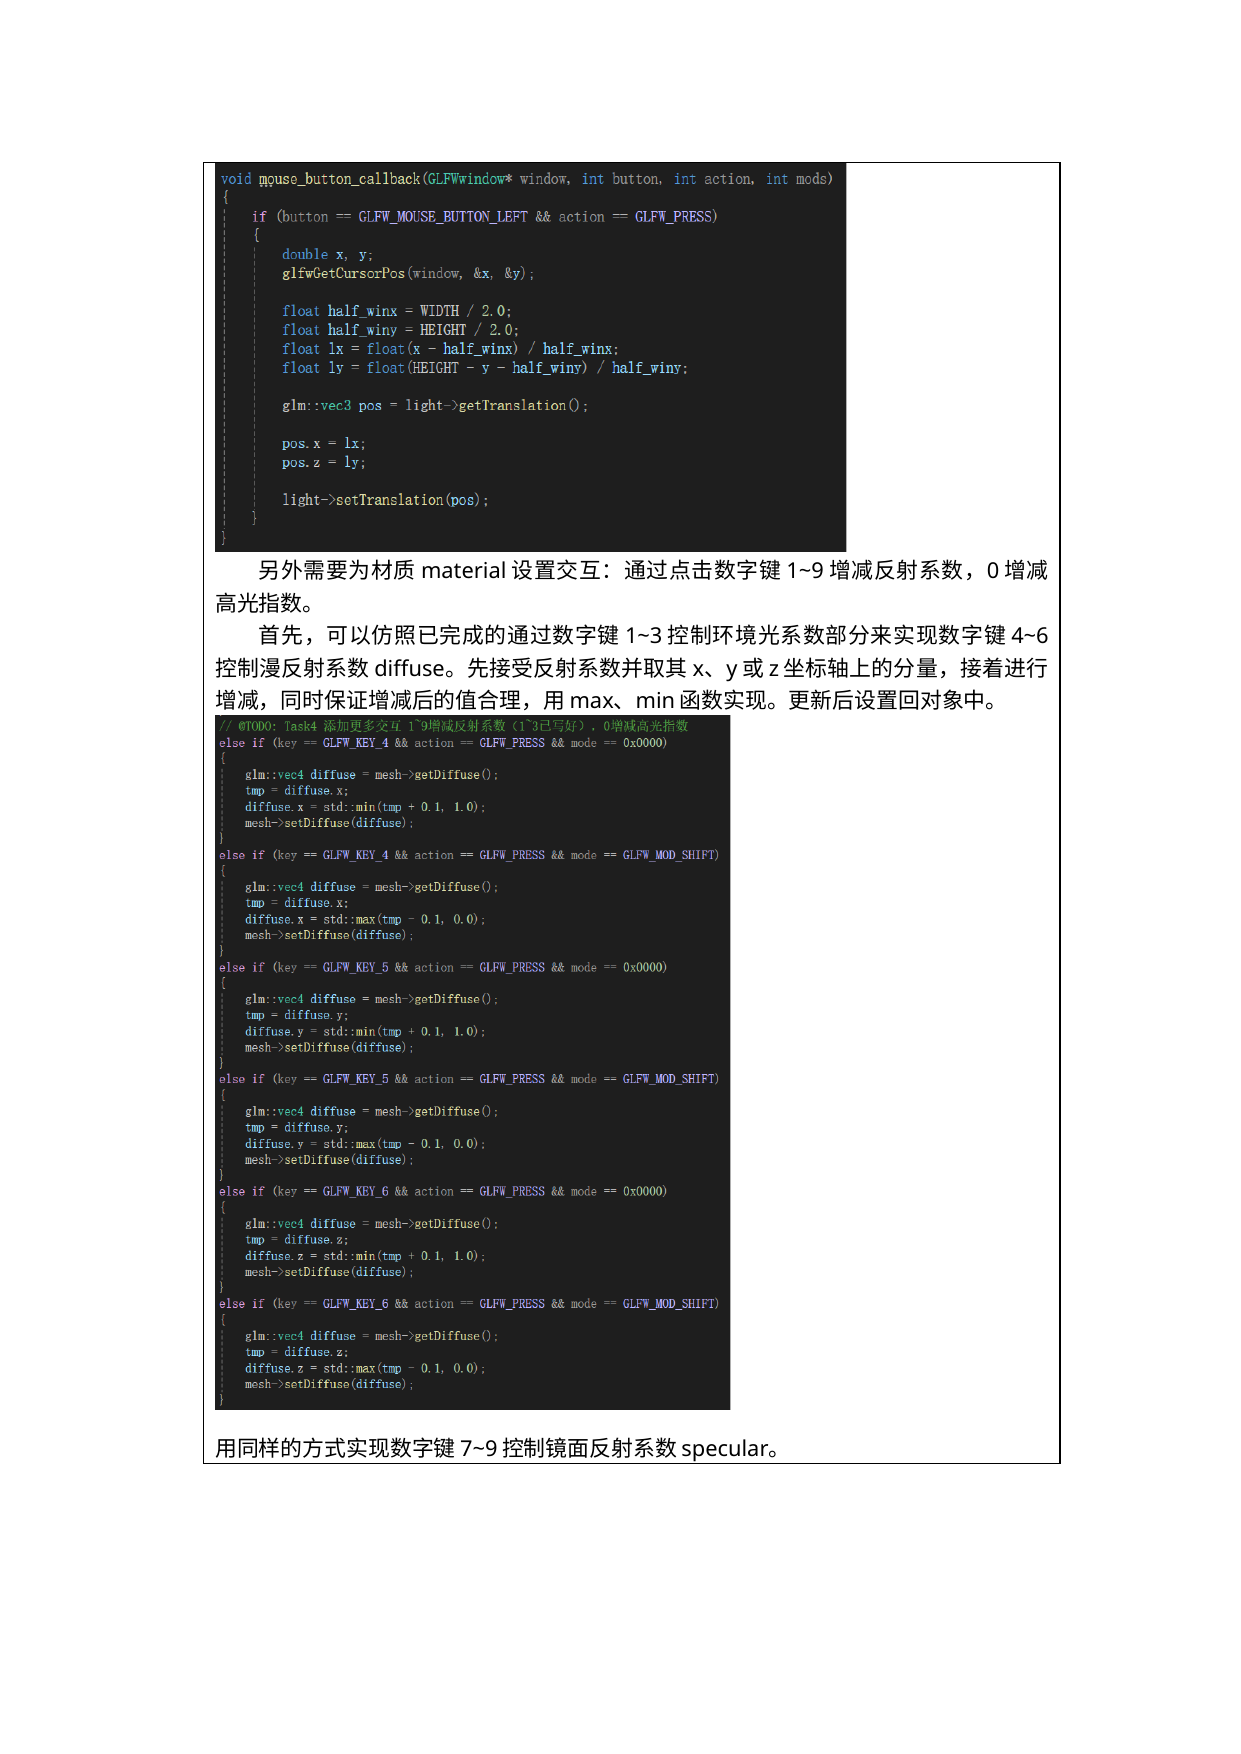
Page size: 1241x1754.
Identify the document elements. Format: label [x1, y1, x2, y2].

picture [215, 715, 731, 1410]
table_cell [204, 163, 1059, 1463]
picture [215, 163, 847, 552]
